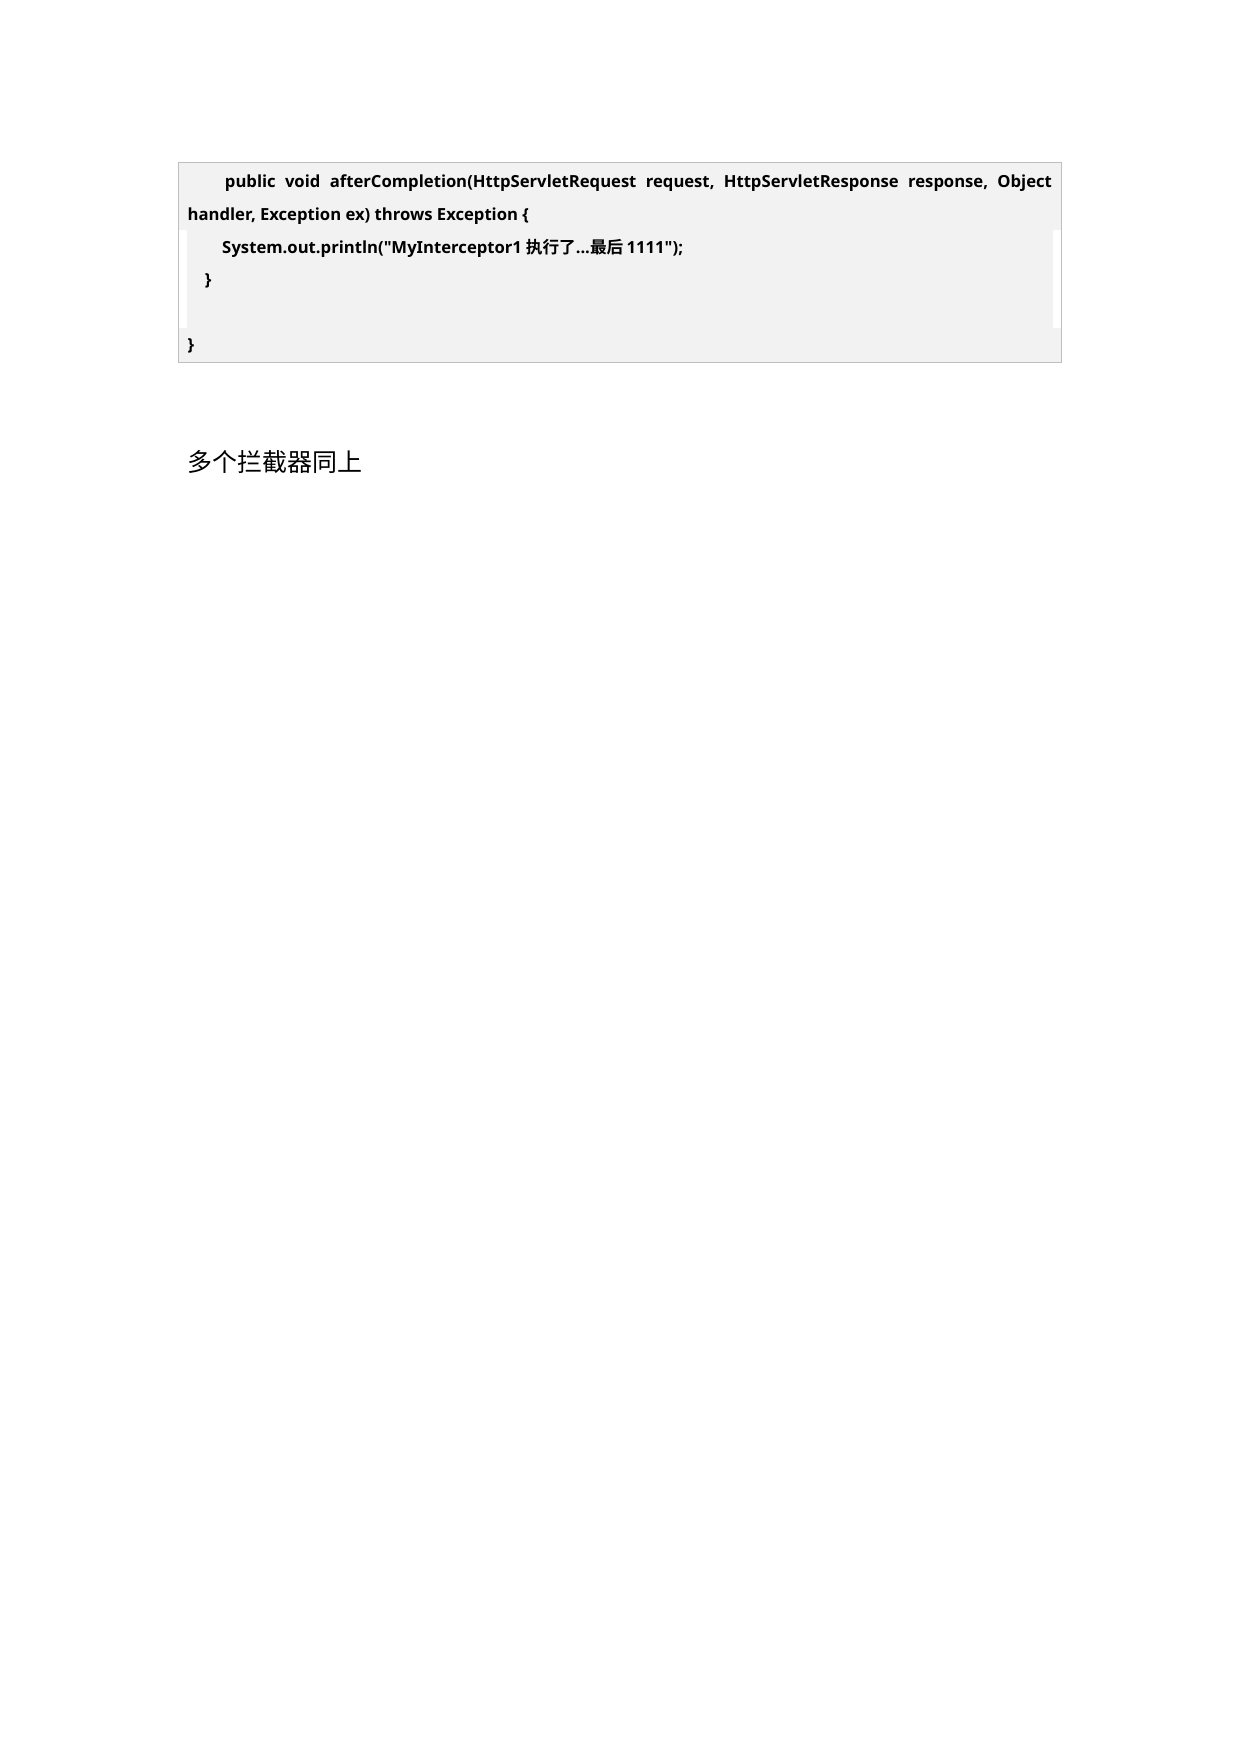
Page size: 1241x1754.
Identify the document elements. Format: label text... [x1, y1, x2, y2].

text System.out.println("MyInterceptor1执行了...最后1111"); [187, 230, 1053, 263]
text public void afterCompletion(HttpServletRequest request, HttpServletResponse response, Object handler, Exception ex) throws Exception { [179, 163, 1061, 230]
text } [187, 263, 1053, 295]
text } [179, 324, 1061, 362]
text 多个拦截器同上 [187, 428, 1053, 493]
